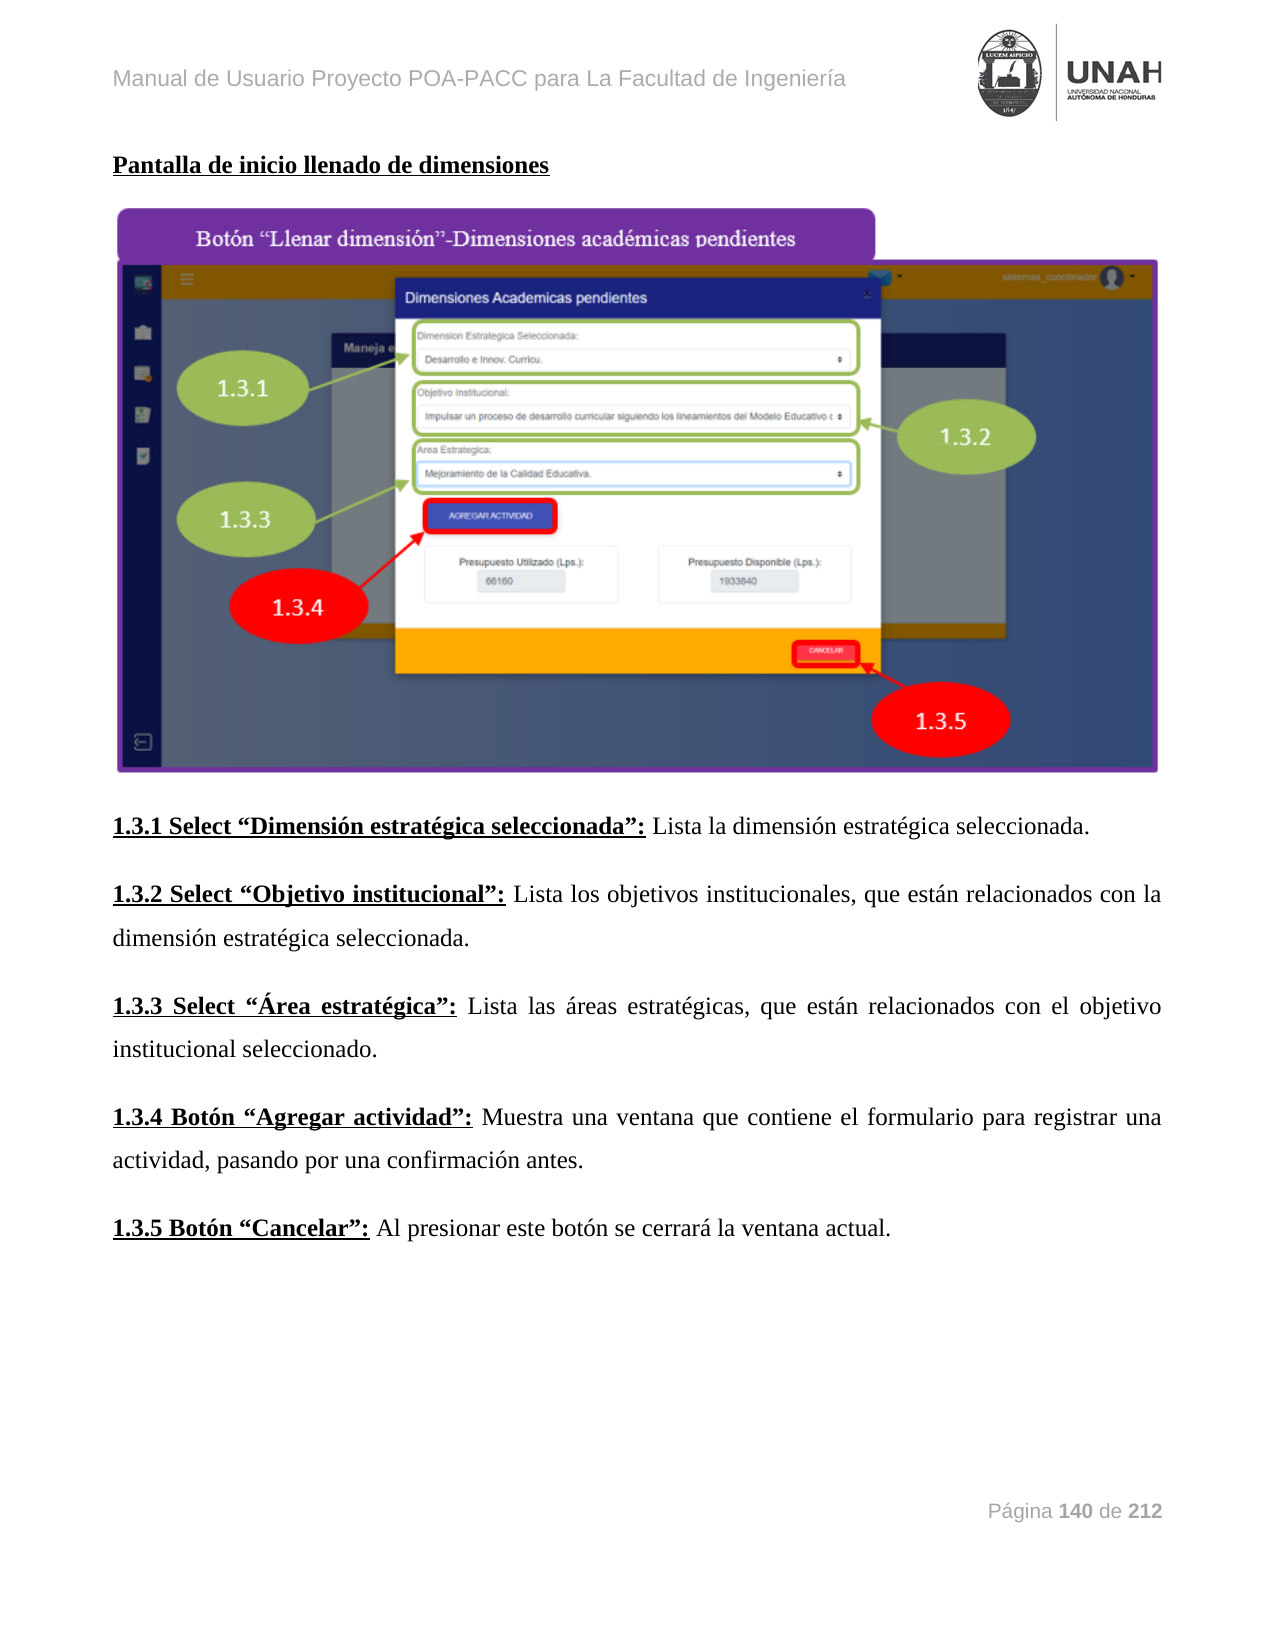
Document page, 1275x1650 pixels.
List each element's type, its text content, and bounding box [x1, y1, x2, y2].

text 1.3.4 Botón “Agregar actividad”: Muestra una ventana que contiene el formulario para registrar una actividad, pasando por una confirmación antes. [112, 1102, 1162, 1174]
text 1.3.5 Botón “Cancelar”: Al presionar este botón se cerrará la ventana actual. [112, 1213, 1162, 1242]
text 1.3.2 Select “Objetivo institucional”: Lista los objetivos institucionales, que están relacionados con la dimensión estratégica seleccionada. [112, 879, 1162, 951]
subtitle Pantalla de inicio llenado de dimensiones [112, 150, 1162, 179]
picture [976, 20, 1161, 120]
text 1.3.1 Select “Dimensión estratégica seleccionada”: Lista la dimensión estratégica seleccionada. [112, 811, 1162, 840]
picture [112, 208, 1162, 774]
text 1.3.3 Select “Área estratégica”: Lista las áreas estratégicas, que están relacionados con el objetivo institucional seleccionado. [112, 991, 1162, 1063]
